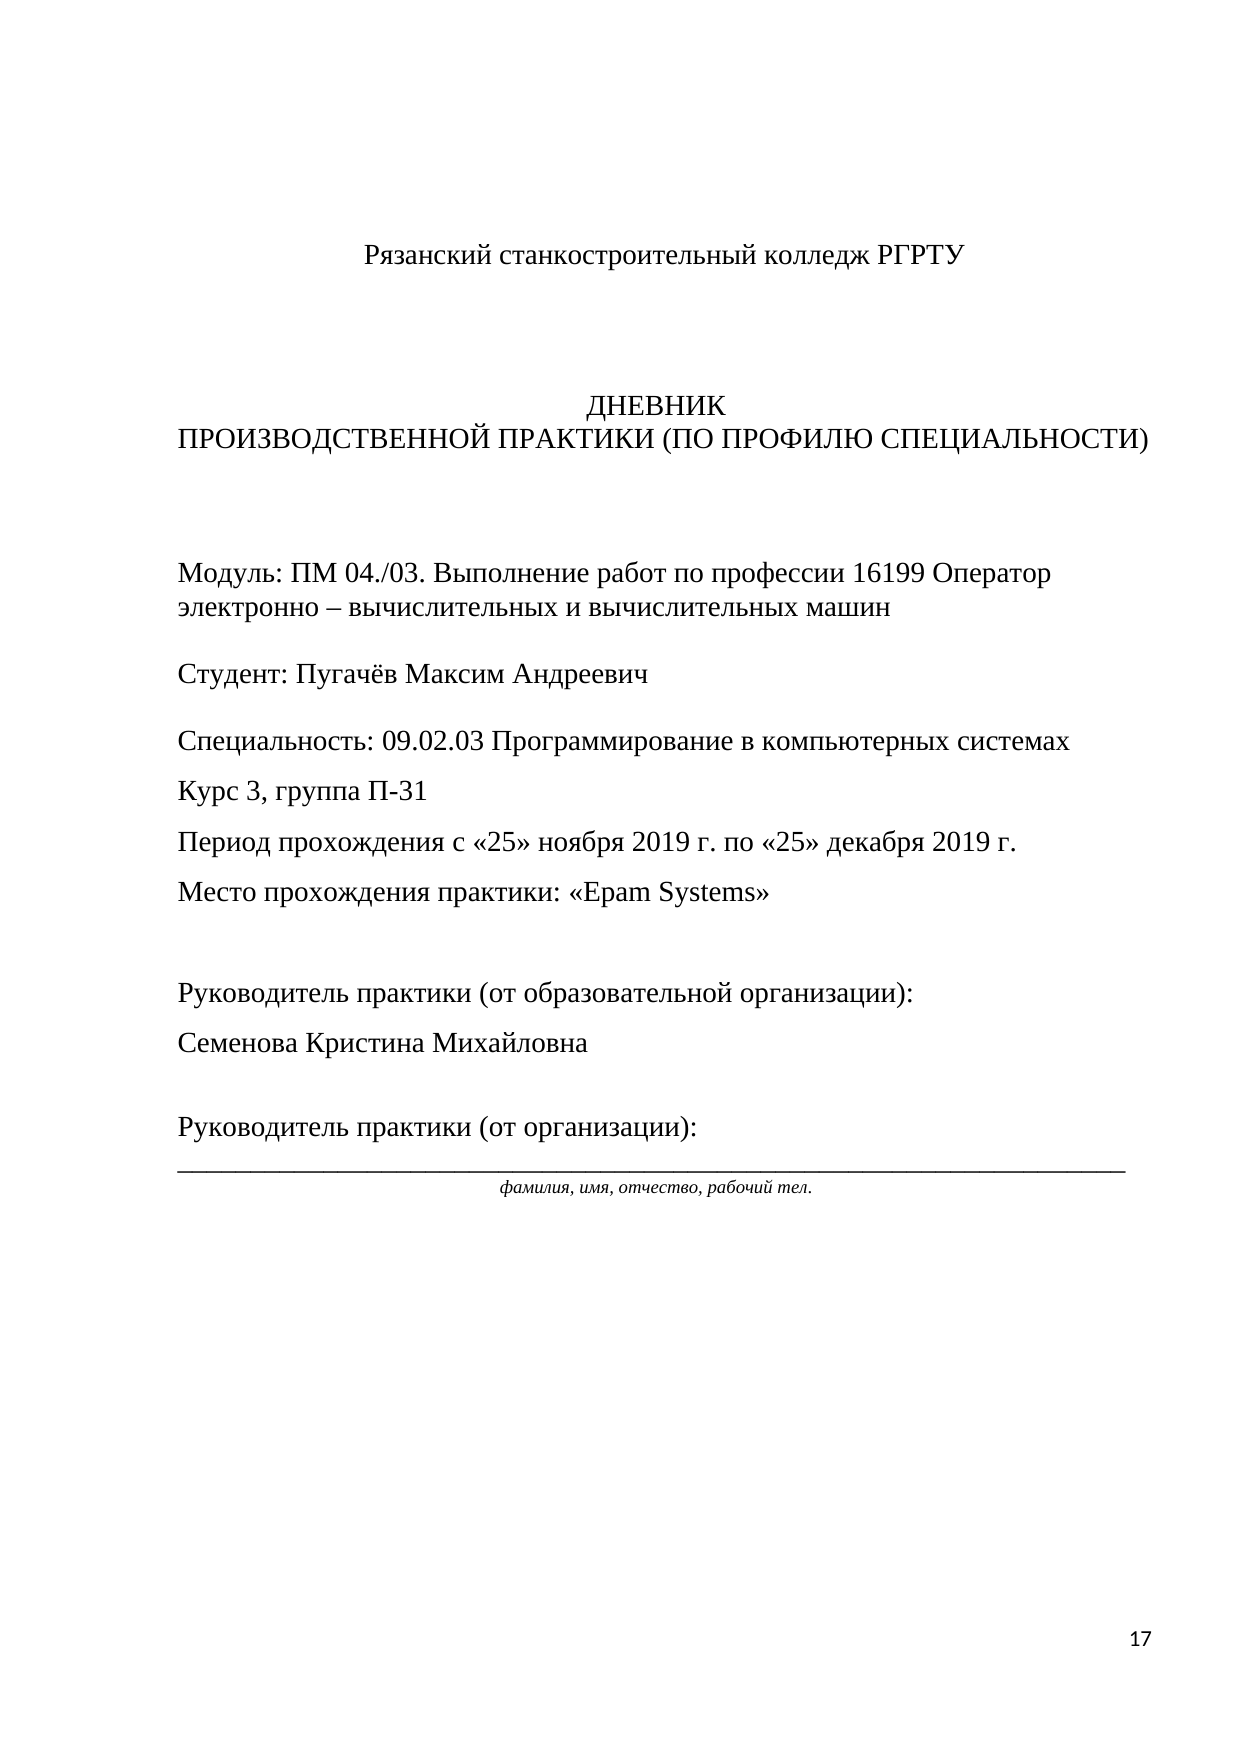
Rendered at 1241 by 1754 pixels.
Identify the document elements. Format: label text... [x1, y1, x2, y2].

text Руководитель практики (от организации): [177, 1109, 1149, 1142]
text Студент: Пугачёв Максим Андреевич [177, 656, 1149, 690]
text Модуль: ПМ 04./03. Выполнение работ по профессии 16199 Оператор электронно – вычислительных и вычислительных машин [177, 556, 1149, 623]
text Рязанский станкостроительный колледж РГРТУ [177, 237, 1152, 270]
text ДНЕВНИК [162, 388, 1149, 421]
text ПРОИЗВОДСТВЕННОЙ ПРАКТИКИ (ПО ПРОФИЛЮ СПЕЦИАЛЬНОСТИ) [177, 421, 1149, 455]
text _________________________________________________________________ [177, 1142, 1149, 1176]
text Специальность: 09.02.03 Программирование в компьютерных системах [177, 723, 1134, 757]
text Место прохождения практики: «Epam Systems» [177, 874, 1149, 908]
text Семенова Кристина Михайловна [177, 1025, 1149, 1059]
text Курс 3, группа П-31 [177, 773, 1149, 807]
text Руководитель практики (от образовательной организации): [177, 975, 1149, 1008]
text фамилия, имя, отчество, рабочий тел. [162, 1176, 1149, 1198]
text Период прохождения с «25» ноября 2019 г. по «25» декабря 2019 г. [177, 824, 1149, 857]
